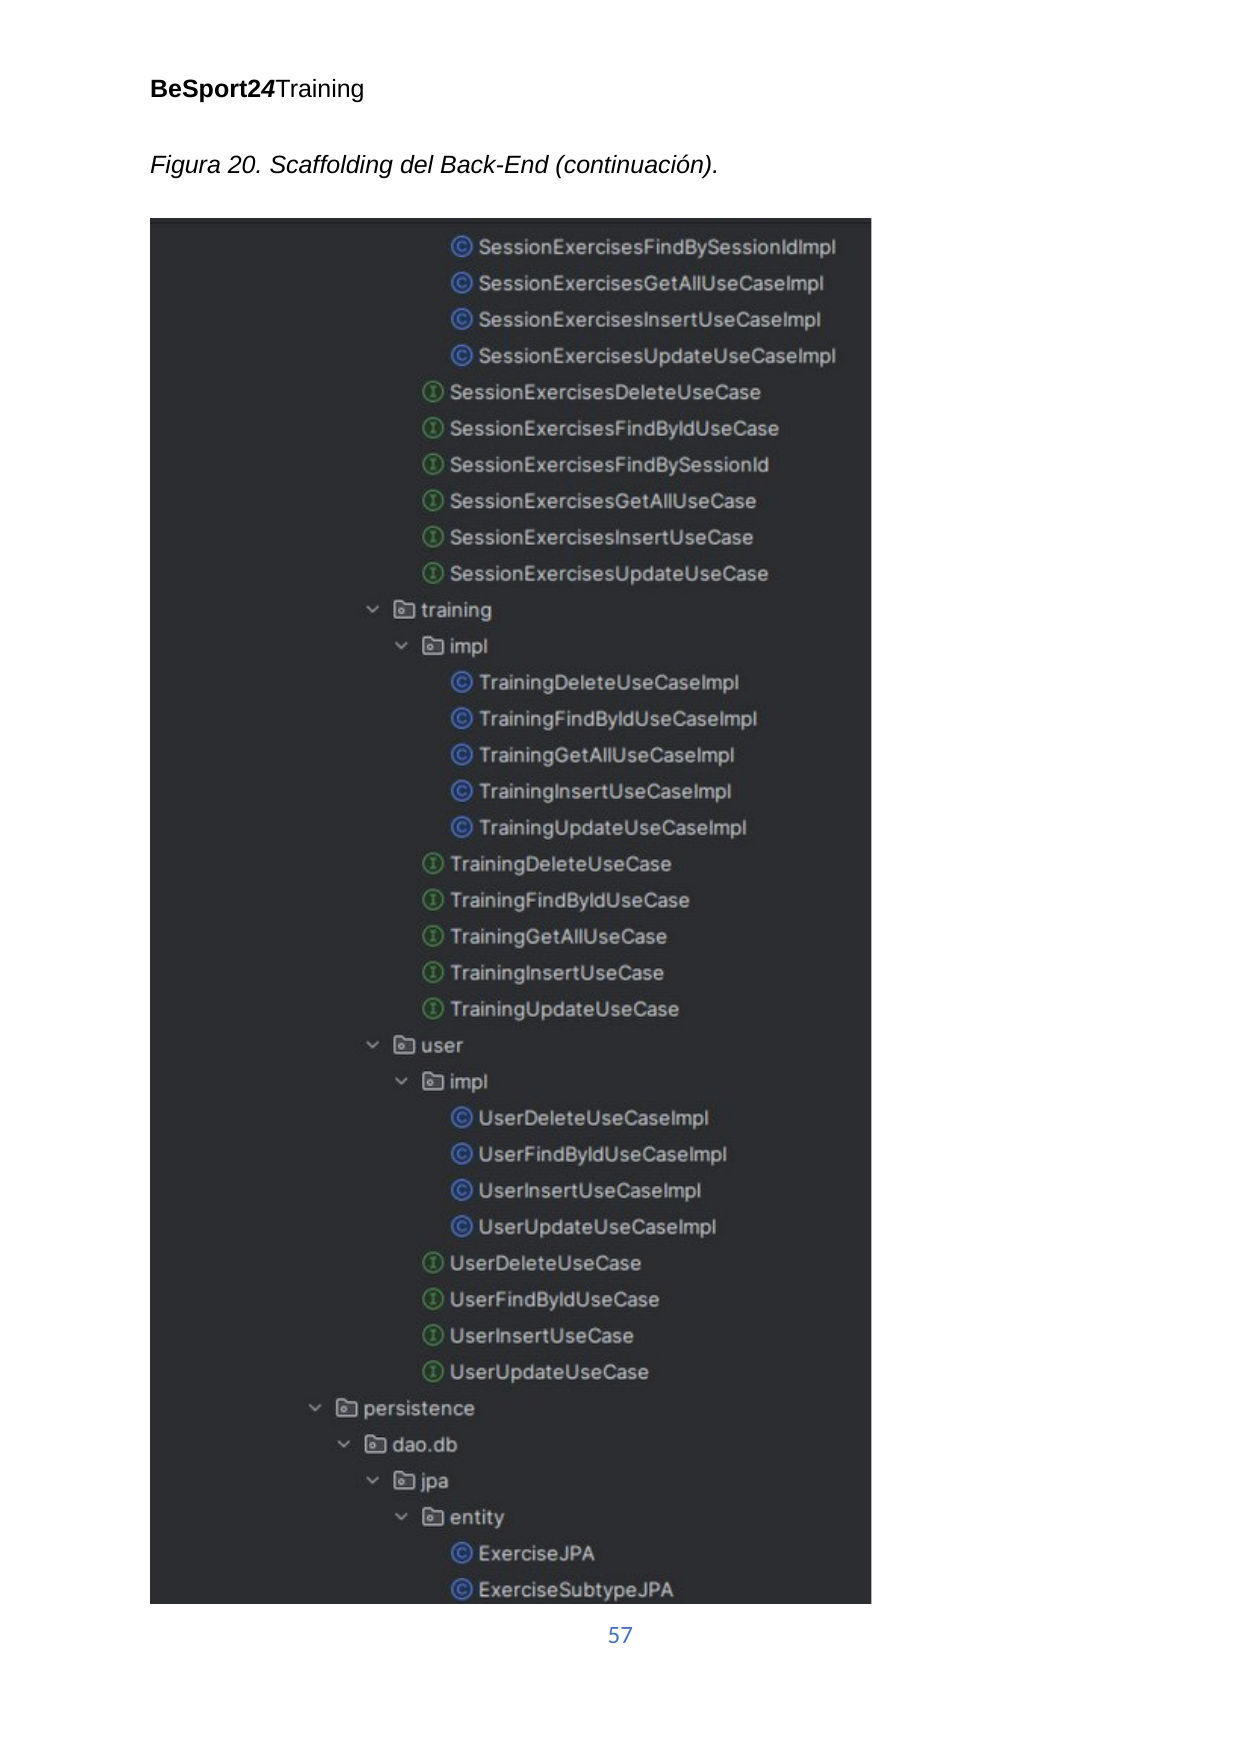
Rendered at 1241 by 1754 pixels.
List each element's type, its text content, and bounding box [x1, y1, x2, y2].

picture [150, 218, 872, 1604]
text Figura 20. Scaffolding del Back-End (continuación). [150, 150, 1090, 179]
